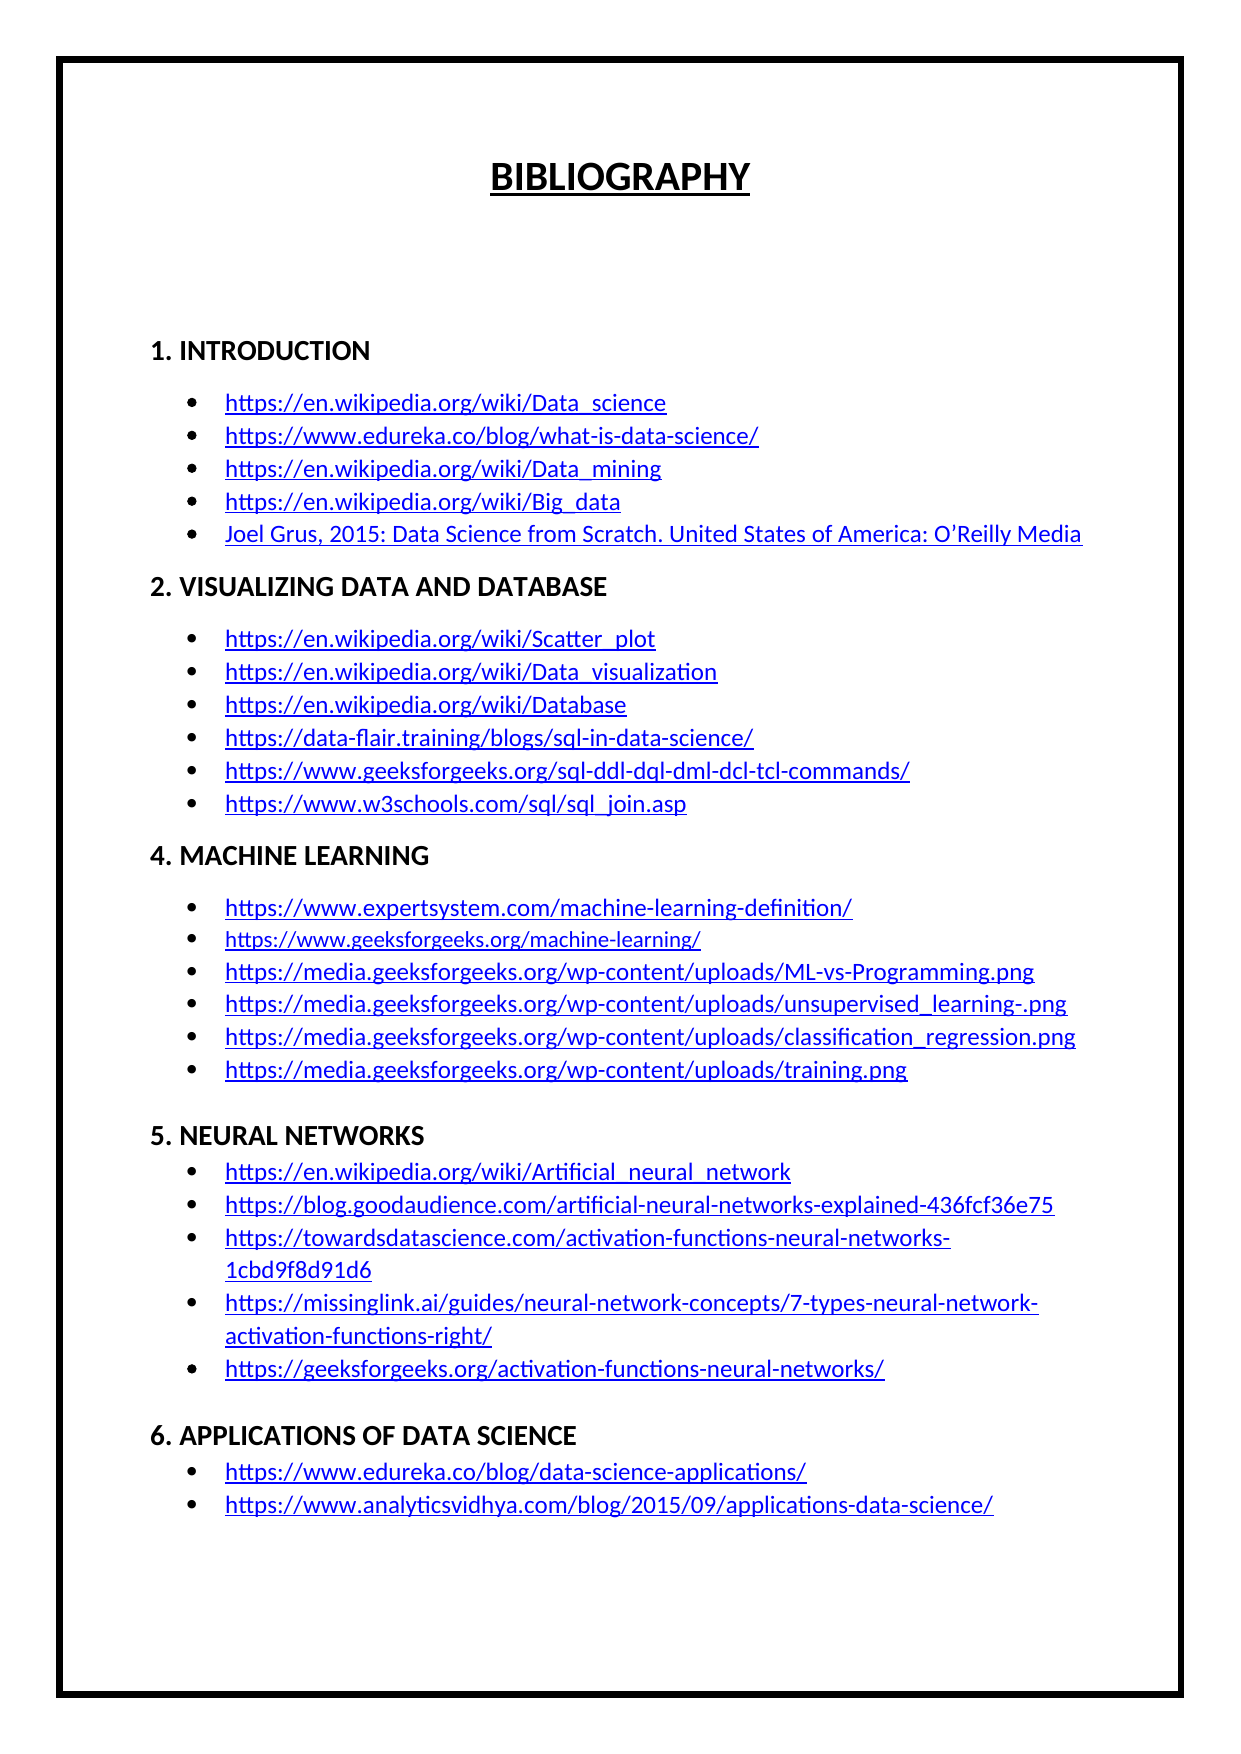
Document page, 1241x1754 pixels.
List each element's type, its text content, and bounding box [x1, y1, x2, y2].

list https://www.geeksforgeeks.org/machine-learning/ [187, 925, 1090, 953]
text 4. MACHINE LEARNING [150, 837, 1090, 873]
list 5. NEURAL NETWORKS [150, 1117, 1090, 1153]
list https://en.wikipedia.org/wiki/Scatter_plot [187, 623, 1090, 654]
list https://en.wikipedia.org/wiki/Big_data [187, 486, 1090, 516]
list https://www.w3schools.com/sql/sql_join.asp [187, 788, 1090, 818]
list https://missinglink.ai/guides/neural-network-concepts/7-types-neural-network-activation-functions-right/ [187, 1288, 1090, 1351]
text 1. INTRODUCTION [150, 332, 1090, 367]
list https://data-flair.training/blogs/sql-in-data-science/ [187, 722, 1090, 752]
list https://media.geeksforgeeks.org/wp-content/uploads/ML-vs-Programming.png [187, 956, 1090, 986]
list https://media.geeksforgeeks.org/wp-content/uploads/classification_regression.png [187, 1021, 1090, 1052]
list https://geeksforgeeks.org/activation-functions-neural-networks/ [187, 1353, 1090, 1384]
text BIBLIOGRAPHY [150, 150, 1090, 201]
list https://en.wikipedia.org/wiki/Data_mining [187, 453, 1090, 483]
list https://www.analyticsvidhya.com/blog/2015/09/applications-data-science/ [187, 1489, 1090, 1519]
list https://media.geeksforgeeks.org/wp-content/uploads/unsupervised_learning-.png [187, 988, 1090, 1019]
list https://en.wikipedia.org/wiki/Data_visualization [187, 656, 1090, 687]
list https://www.expertsystem.com/machine-learning-definition/ [187, 892, 1090, 923]
list https://www.edureka.co/blog/data-science-applications/ [187, 1456, 1090, 1486]
list https://en.wikipedia.org/wiki/Database [187, 689, 1090, 719]
list 6. APPLICATIONS OF DATA SCIENCE [150, 1417, 1090, 1453]
list https://en.wikipedia.org/wiki/Artificial_neural_network [187, 1156, 1090, 1186]
list https://en.wikipedia.org/wiki/Data_science [187, 387, 1090, 417]
list https://www.geeksforgeeks.org/sql-ddl-dql-dml-dcl-tcl-commands/ [187, 755, 1090, 785]
list https://media.geeksforgeeks.org/wp-content/uploads/training.png [187, 1054, 1090, 1085]
list Joel Grus, 2015: Data Science from Scratch. United States of America: O’Reilly Media [187, 518, 1090, 549]
list https://towardsdatascience.com/activation-functions-neural-networks-1cbd9f8d91d6 [187, 1222, 1090, 1285]
text 2. VISUALIZING DATA AND DATABASE [150, 568, 1090, 604]
list https://www.edureka.co/blog/what-is-data-science/ [187, 420, 1090, 450]
list https://blog.goodaudience.com/artificial-neural-networks-explained-436fcf36e75 [187, 1189, 1090, 1219]
